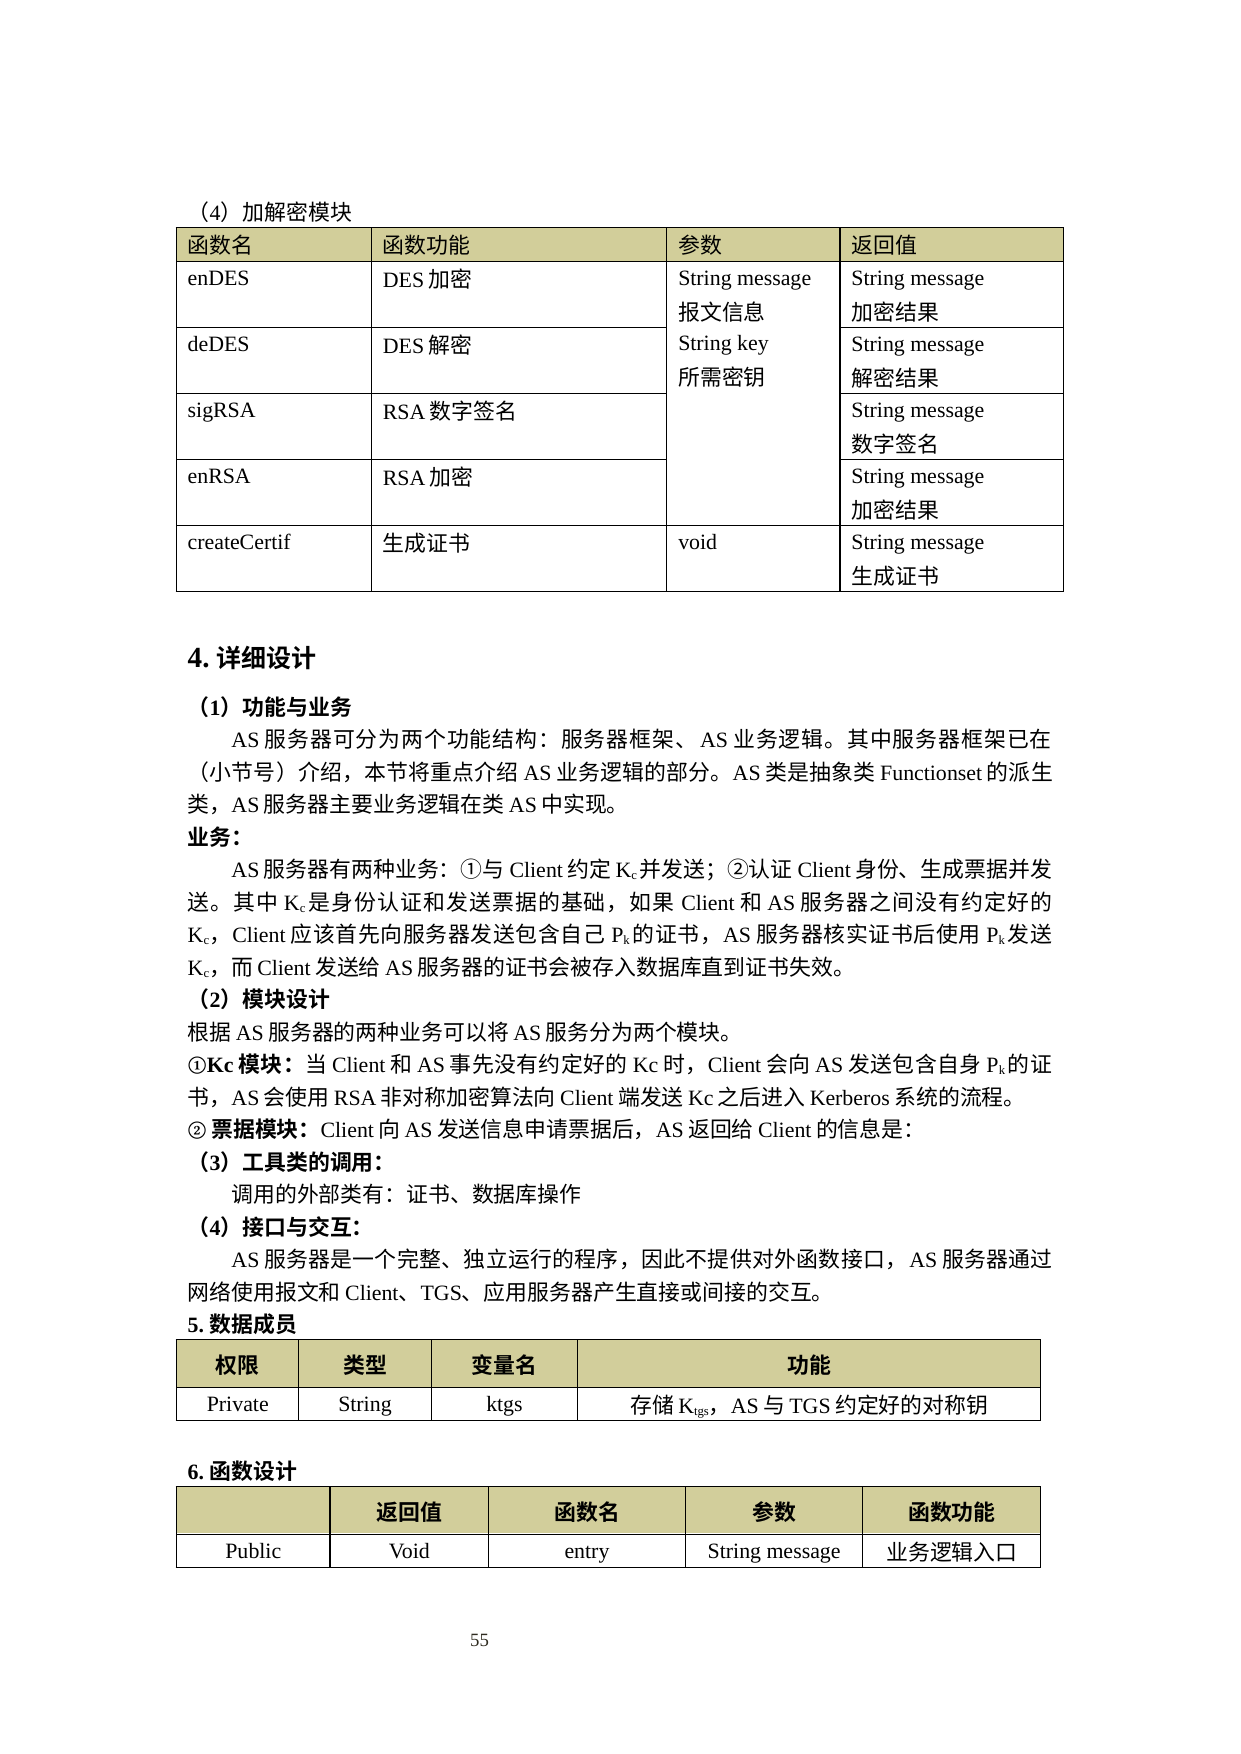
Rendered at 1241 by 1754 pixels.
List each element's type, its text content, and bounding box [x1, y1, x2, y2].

text AS服务器是一个完整、独立运行的程序，因此不提供对外函数接口，AS服务器通过网络使用报文和Client、TGS、应用服务器产生直接或间接的交互。 [187, 1242, 1053, 1307]
table_header 类型 [299, 1340, 431, 1387]
text 根据AS服务器的两种业务可以将AS服务分为两个模块。 [187, 1014, 1053, 1047]
table_cell String [299, 1388, 431, 1420]
text 业务： [187, 819, 1053, 852]
table_header 权限 [177, 1340, 298, 1387]
text （2）模块设计 [187, 982, 1053, 1014]
table_cell 业务逻辑入口 [863, 1535, 1040, 1567]
table_cell Public [177, 1535, 329, 1567]
list 数据成员 [187, 1307, 1053, 1339]
table_cell RSA数字签名 [372, 394, 666, 459]
table_cell DES解密 [372, 328, 666, 393]
list 详细设计 [187, 624, 1053, 689]
table_cell createCertif [177, 526, 371, 591]
table_header 函数功能 [863, 1487, 1040, 1533]
text 调用的外部类有：证书、数据库操作 [187, 1177, 1053, 1209]
text （4）接口与交互： [187, 1209, 1053, 1242]
table_cell entry [489, 1535, 685, 1567]
table_cell Private [177, 1388, 298, 1420]
table_header [177, 1487, 329, 1533]
table_cell String message 生成证书 [841, 526, 1063, 591]
table_cell String message 解密结果 [841, 328, 1063, 393]
table_cell Void [331, 1535, 488, 1567]
table_header 函数功能 [372, 228, 666, 261]
text ②票据模块：Client向AS发送信息申请票据后，AS返回给Client的信息是： [187, 1112, 1053, 1144]
table_header 函数名 [177, 228, 371, 261]
table_cell void [667, 526, 839, 591]
text （1）功能与业务 [187, 689, 1053, 722]
table_cell 存储Ktgs，AS与TGS约定好的对称钥 [578, 1388, 1040, 1420]
table_header 函数名 [489, 1487, 685, 1533]
text （3）工具类的调用： [187, 1144, 1053, 1177]
table_cell enDES [177, 262, 371, 327]
table_header 参数 [667, 228, 839, 261]
table_header 返回值 [331, 1487, 488, 1533]
table_cell String message 数字签名 [841, 394, 1063, 459]
text AS服务器有两种业务：①与Client约定Kc并发送；②认证Client身份、生成票据并发送。其中Kc是身份认证和发送票据的基础，如果Client和AS服务器之间没有约定好的Kc，Client应该首先向服务器发送包含自己Pk的证书，AS服务器核实证书后使用Pk发送Kc，而Client发送给AS服务器的证书会被存入数据库直到证书失效。 [187, 852, 1053, 982]
table_cell String message [686, 1535, 862, 1567]
table_cell deDES [177, 328, 371, 393]
text ①Kc模块：当Client和AS事先没有约定好的Kc时，Client会向AS发送包含自身Pk的证书，AS会使用RSA非对称加密算法向Client端发送Kc之后进入Kerberos系统的流程。 [187, 1047, 1053, 1112]
table_cell DES加密 [372, 262, 666, 327]
table_cell String message 加密结果 [841, 460, 1063, 525]
list 函数设计 [187, 1454, 1053, 1486]
table_cell enRSA [177, 460, 371, 525]
table_cell 生成证书 [372, 526, 666, 591]
table_header 参数 [686, 1487, 862, 1533]
text AS服务器可分为两个功能结构：服务器框架、AS业务逻辑。其中服务器框架已在（小节号）介绍，本节将重点介绍AS业务逻辑的部分。AS类是抽象类Functionset的派生类，AS服务器主要业务逻辑在类AS中实现。 [187, 722, 1053, 819]
table_cell String message 报文信息 String key 所需密钥 [667, 262, 839, 525]
table_header 返回值 [841, 228, 1063, 261]
table_cell RSA加密 [372, 460, 666, 525]
table_header 变量名 [432, 1340, 577, 1387]
table_cell ktgs [432, 1388, 577, 1420]
table_cell String message 加密结果 [841, 262, 1063, 327]
table_header 功能 [578, 1340, 1040, 1387]
table_cell sigRSA [177, 394, 371, 459]
list 加解密模块 [187, 194, 1053, 227]
